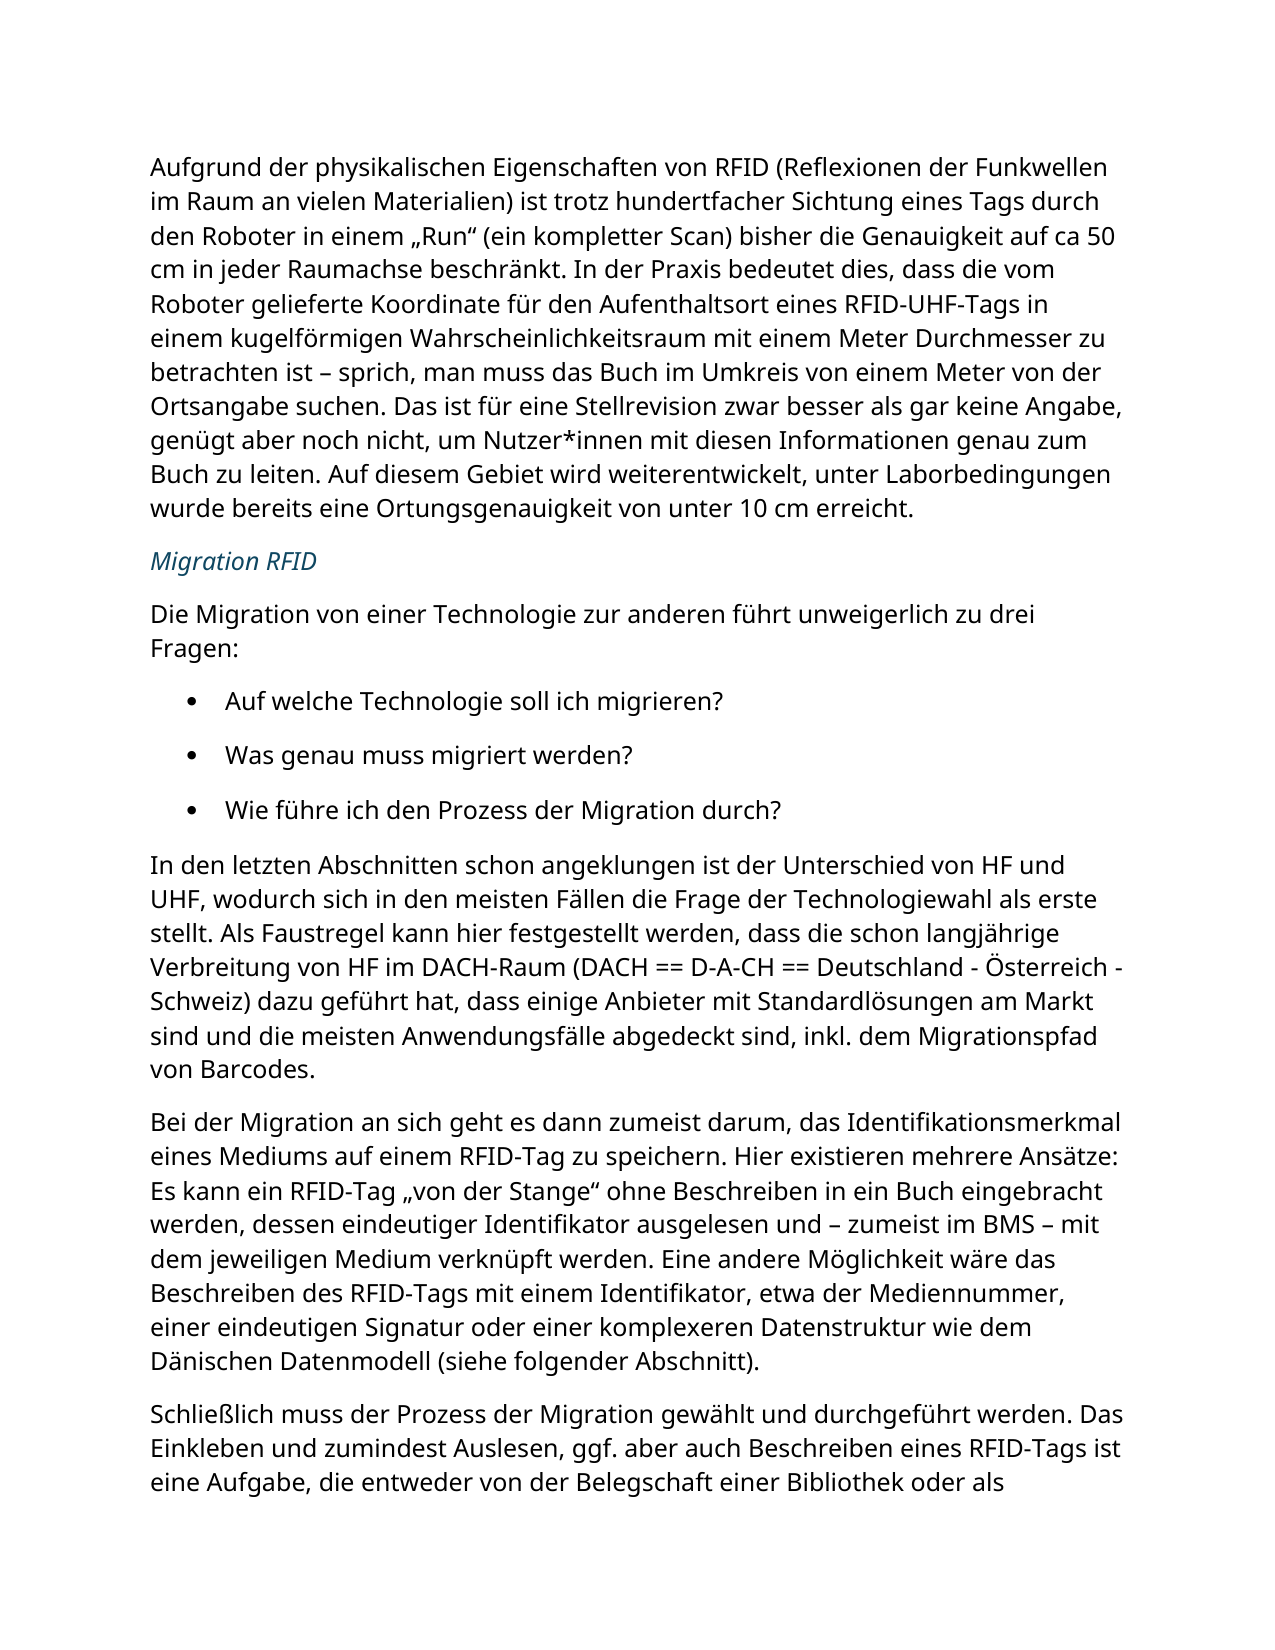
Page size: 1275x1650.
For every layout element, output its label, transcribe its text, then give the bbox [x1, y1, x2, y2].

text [150, 150, 1125, 525]
subtitle Migration RFID [150, 543, 1125, 577]
list Was genau muss migriert werden? [187, 738, 1125, 772]
list Wie führe ich den Prozess der Migration durch? [187, 793, 1125, 827]
text In den letzten Abschnitten schon angeklungen ist der Unterschied von HF und UHF, wodurch sich in den meisten Fällen die Frage der Technologiewahl als erste stellt. Als Faustregel kann hier festgestellt werden, dass die schon langjährige Verbreitung von HF im DACH-Raum (DACH == D-A-CH == Deutschland - Österreich - Schweiz) dazu geführt hat, dass einige Anbieter mit Standardlösungen am Markt sind und die meisten Anwendungsfälle abgedeckt sind, inkl. dem Migrationspfad von Barcodes. [150, 848, 1125, 1086]
text Die Migration von einer Technologie zur anderen führt unweigerlich zu drei Fragen: [150, 596, 1125, 664]
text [150, 1396, 1125, 1498]
text Bei der Migration an sich geht es dann zumeist darum, das Identifikationsmerkmal eines Mediums auf einem RFID-Tag zu speichern. Hier existieren mehrere Ansätze: Es kann ein RFID-Tag „von der Stange“ ohne Beschreiben in ein Buch eingebracht werden, dessen eindeutiger Identifikator ausgelesen und – zumeist im BMS – mit dem jeweiligen Medium verknüpft werden. Eine andere Möglichkeit wäre das Beschreiben des RFID-Tags mit einem Identifikator, etwa der Mediennummer, einer eindeutigen Signatur oder einer komplexeren Datenstruktur wie dem Dänischen Datenmodell (siehe folgender Abschnitt). [150, 1105, 1125, 1377]
list Auf welche Technologie soll ich migrieren? [187, 683, 1125, 717]
